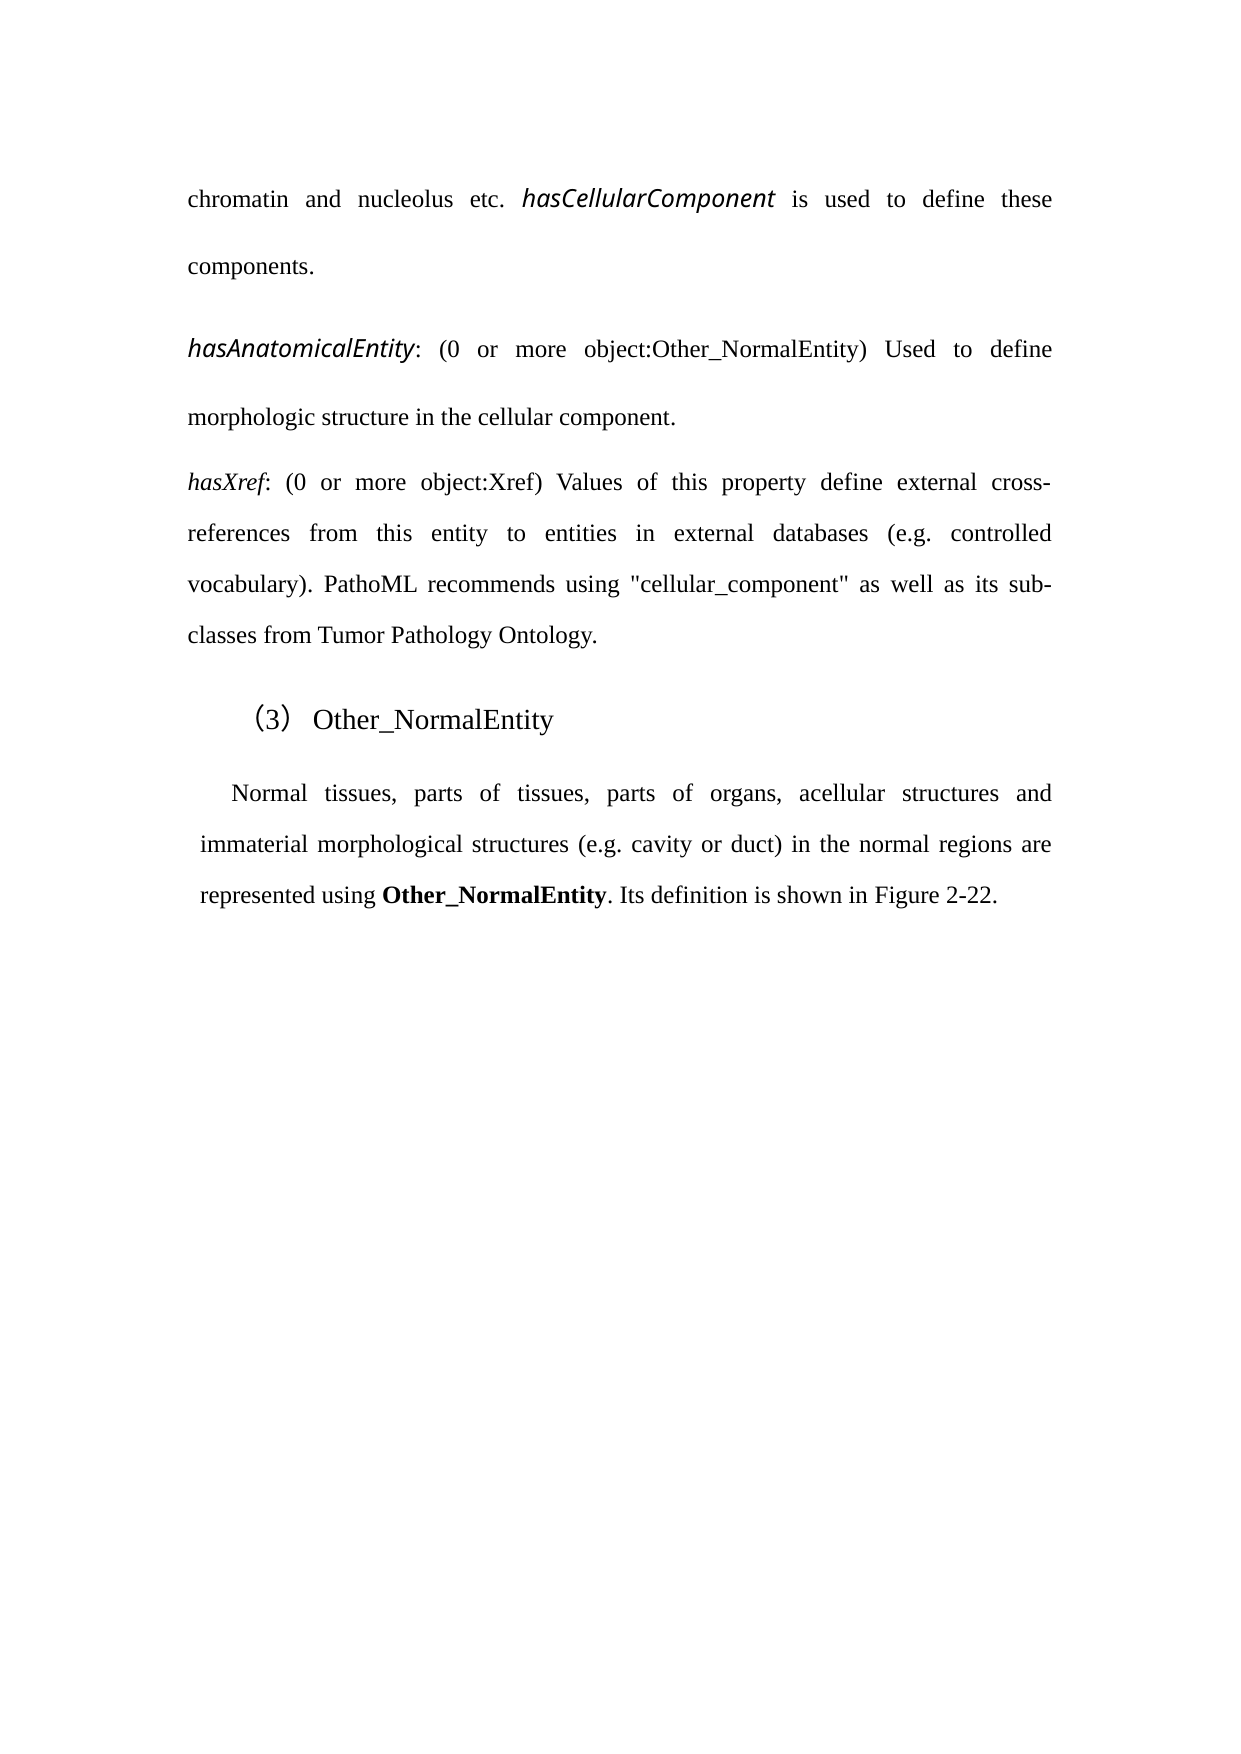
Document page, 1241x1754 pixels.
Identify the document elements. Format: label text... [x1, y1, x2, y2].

text hasAnatomicalEntity: (0 or more object:Other_NormalEntity) Used to define morphologic structure in the cellular component. [187, 314, 1053, 433]
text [187, 164, 1053, 283]
text hasXref: (0 or more object:Xref) Values of this property define external cross-references from this entity to entities in external databases (e.g. controlled vocabulary). PathoML recommends using "cellular_component" as well as its sub-classes from Tumor Pathology Ontology. [187, 464, 1053, 651]
subtitle Other_NormalEntity [236, 682, 1053, 750]
